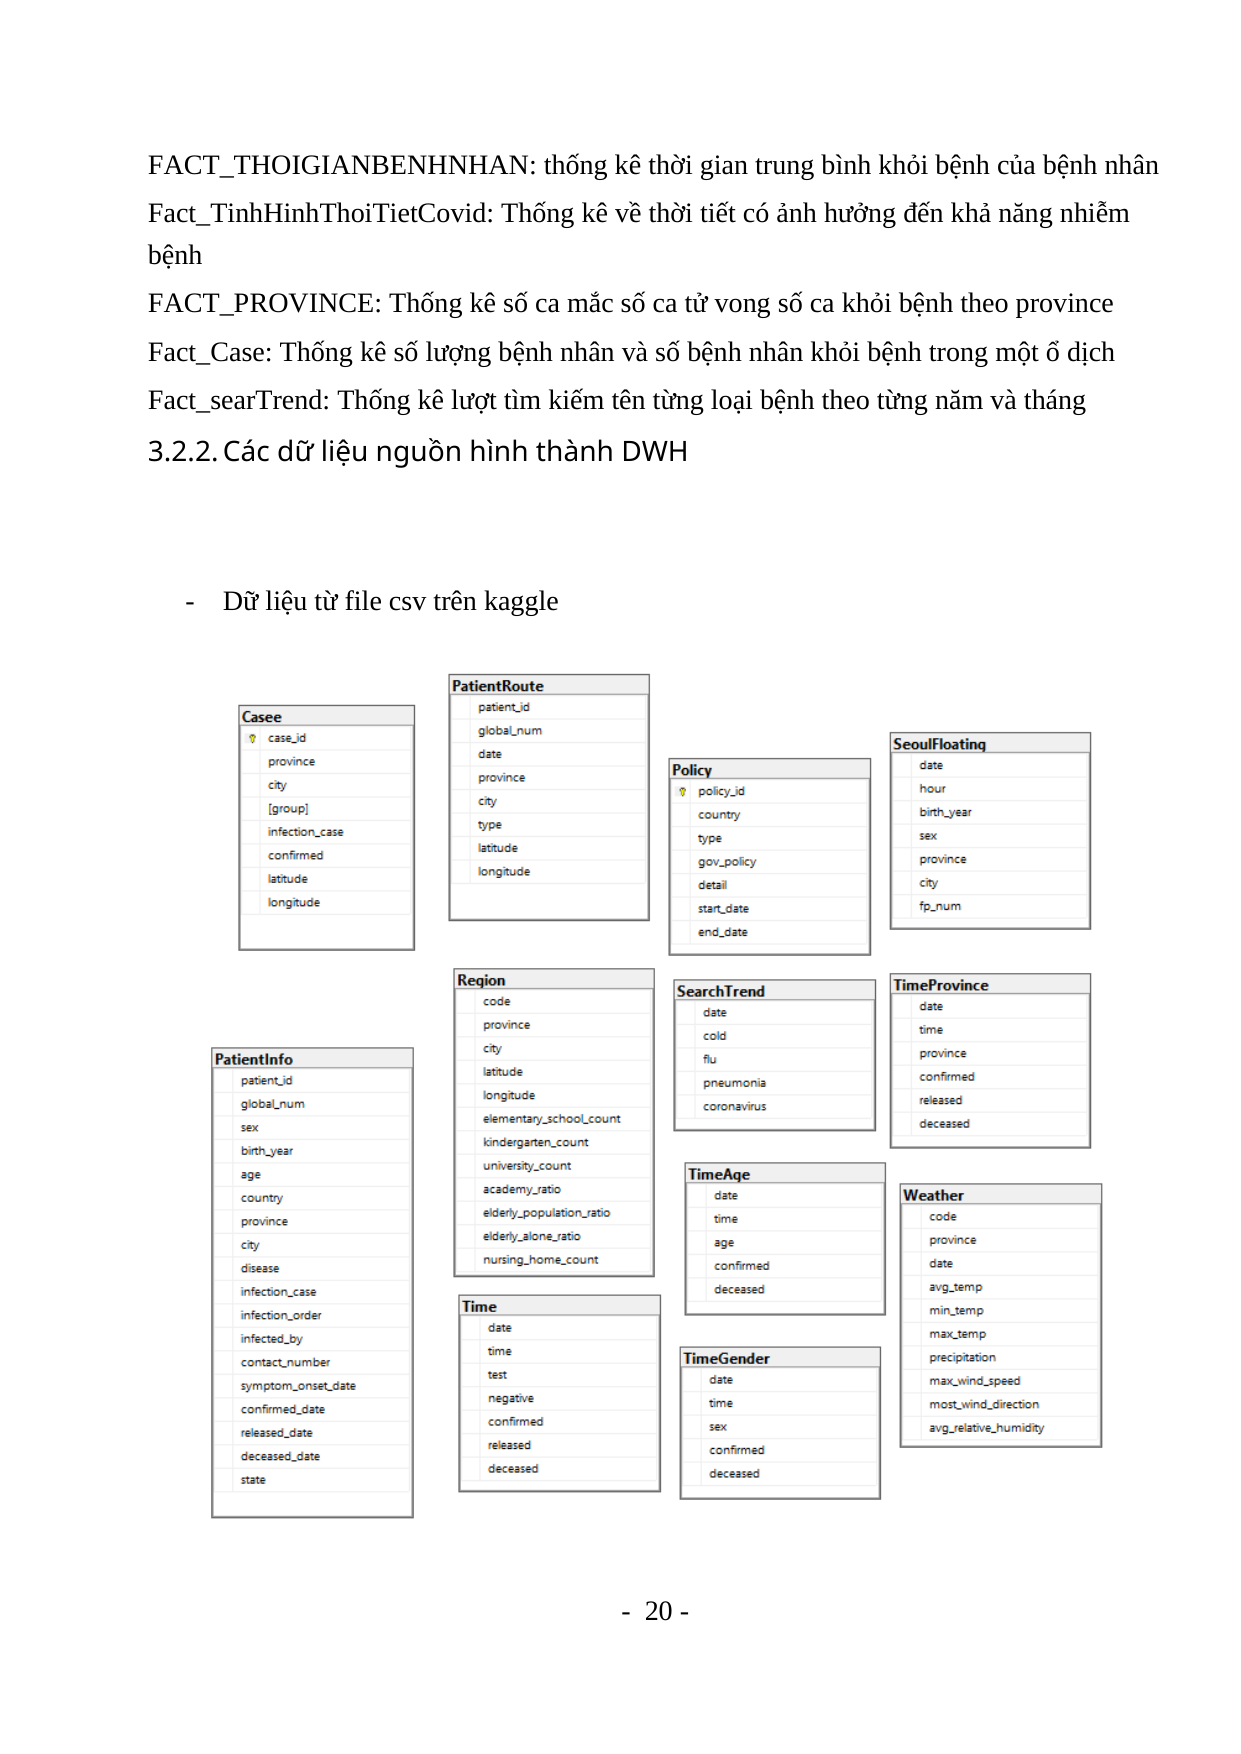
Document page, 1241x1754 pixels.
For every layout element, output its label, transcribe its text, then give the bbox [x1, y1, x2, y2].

text Fact_Case: Thống kê số lượng bệnh nhân và số bệnh nhân khỏi bệnh trong một ổ dịch [148, 335, 1162, 367]
text FACT_PROVINCE: Thống kê số ca mắc số ca tử vong số ca khỏi bệnh theo province [148, 286, 1162, 319]
list Dữ liệu từ file csv trên kaggle [185, 584, 1162, 617]
subtitle Các dữ liệu nguồn hình thành DWH [148, 431, 1162, 470]
picture [147, 632, 1163, 1537]
text Fact_TinhHinhThoiTietCovid: Thống kê về thời tiết có ảnh hưởng đến khả năng nhiễm bệnh [148, 196, 1162, 271]
text FACT_THOIGIANBENHNHAN: thống kê thời gian trung bình khỏi bệnh của bệnh nhân [148, 148, 1162, 180]
text Fact_searTrend: Thống kê lượt tìm kiếm tên từng loại bệnh theo từng năm và tháng [148, 383, 1162, 416]
